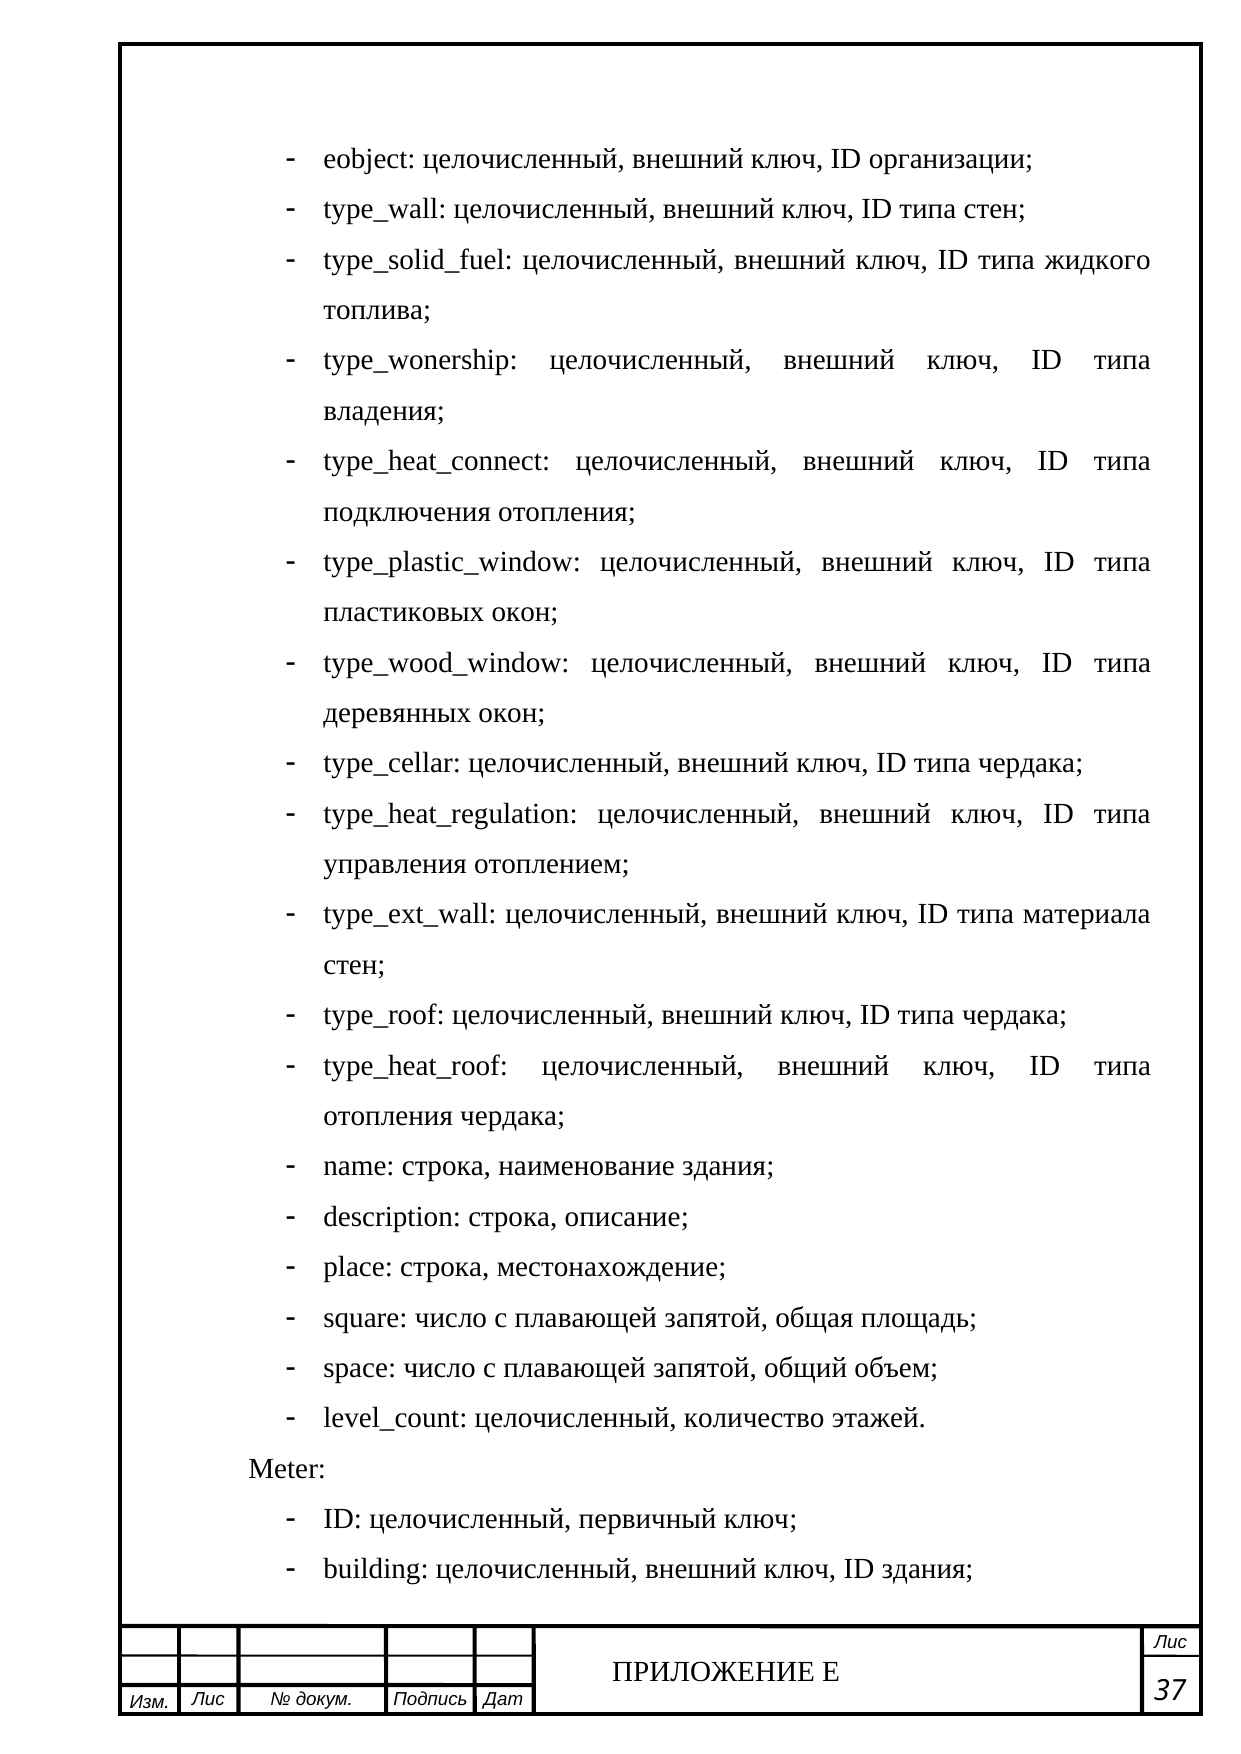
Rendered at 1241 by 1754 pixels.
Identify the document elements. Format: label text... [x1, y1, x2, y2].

list name: строка, наименование здания; [286, 1148, 1152, 1182]
list type_wonership: целочисленный, внешний ключ, ID типа владения; [286, 342, 1152, 426]
list type_heat_connect: целочисленный, внешний ключ, ID типа подключения отопления; [286, 443, 1152, 527]
list level_count: целочисленный, количество этажей. [286, 1401, 1152, 1434]
list description: строка, описание; [286, 1199, 1152, 1232]
list ID: целочисленный, первичный ключ; [286, 1501, 1152, 1535]
list type_cellar: целочисленный, внешний ключ, ID типа чердака; [286, 745, 1152, 779]
list type_heat_regulation: целочисленный, внешний ключ, ID типа управления отоплением; [286, 796, 1152, 880]
list type_heat_roof: целочисленный, внешний ключ, ID типа отопления чердака; [286, 1048, 1152, 1132]
list type_roof: целочисленный, внешний ключ, ID типа чердака; [286, 997, 1152, 1031]
list square: число с плавающей запятой, общая площадь; [286, 1300, 1152, 1333]
list type_solid_fuel: целочисленный, внешний ключ, ID типа жидкого топлива; [286, 242, 1152, 326]
list place: строка, местонахождение; [286, 1249, 1152, 1283]
list type_plastic_window: целочисленный, внешний ключ, ID типа пластиковых окон; [286, 544, 1152, 628]
list type_wood_window: целочисленный, внешний ключ, ID типа деревянных окон; [286, 645, 1152, 729]
list building: целочисленный, внешний ключ, ID здания; [286, 1552, 1152, 1585]
text Meter: [177, 1451, 1152, 1484]
list eobject: целочисленный, внешний ключ, ID организации; [286, 141, 1152, 174]
list space: число с плавающей запятой, общий объем; [286, 1350, 1152, 1384]
list type_wall: целочисленный, внешний ключ, ID типа стен; [286, 191, 1152, 225]
list type_ext_wall: целочисленный, внешний ключ, ID типа материала стен; [286, 897, 1152, 981]
